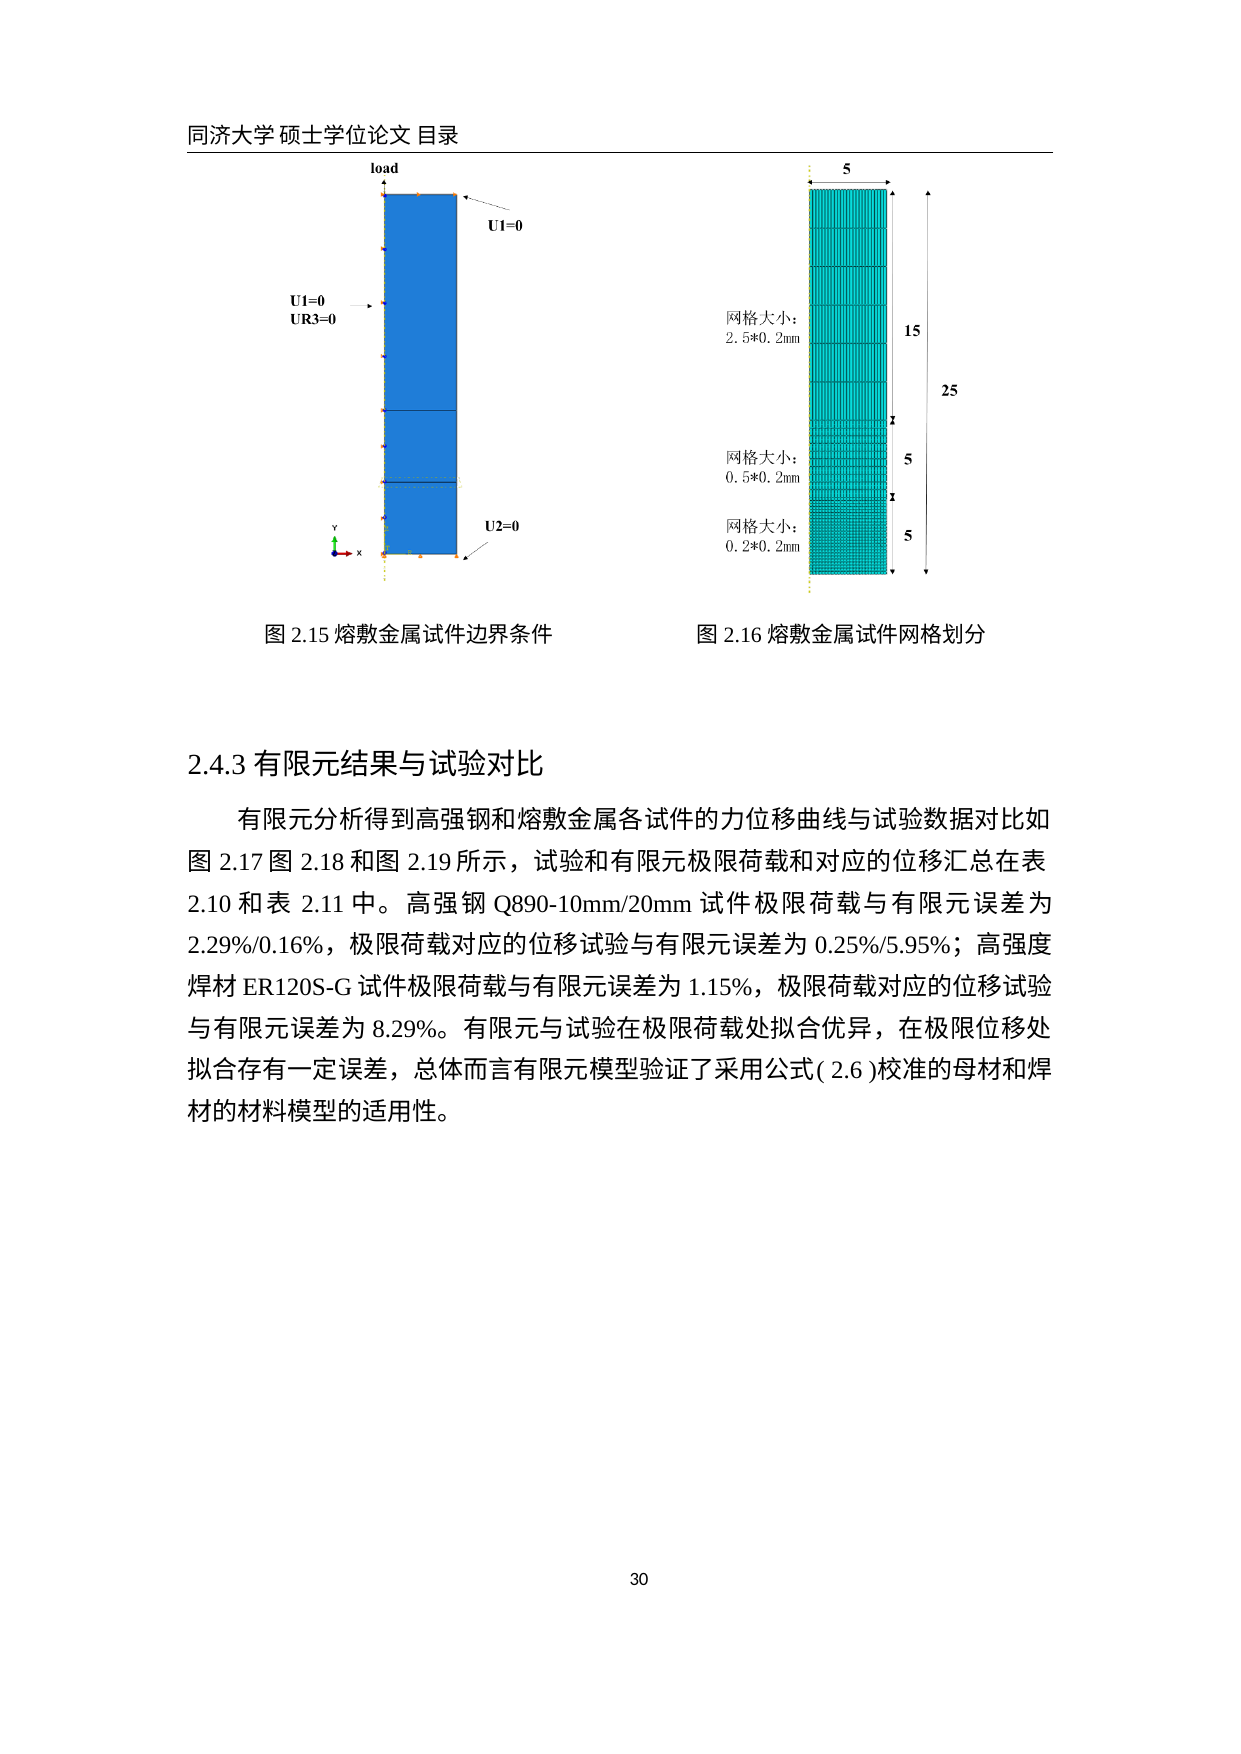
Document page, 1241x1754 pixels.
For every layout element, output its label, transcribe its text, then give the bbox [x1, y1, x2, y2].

table_cell 图 2.15 熔敷金属试件边界条件 [187, 605, 630, 674]
table_header [187, 154, 630, 605]
list 有限元结果与试验对比 [187, 741, 1053, 783]
picture [280, 153, 537, 583]
table_header [630, 154, 1052, 605]
table_cell 图 2.16 熔敷金属试件网格划分 [630, 605, 1052, 674]
picture [715, 153, 968, 595]
